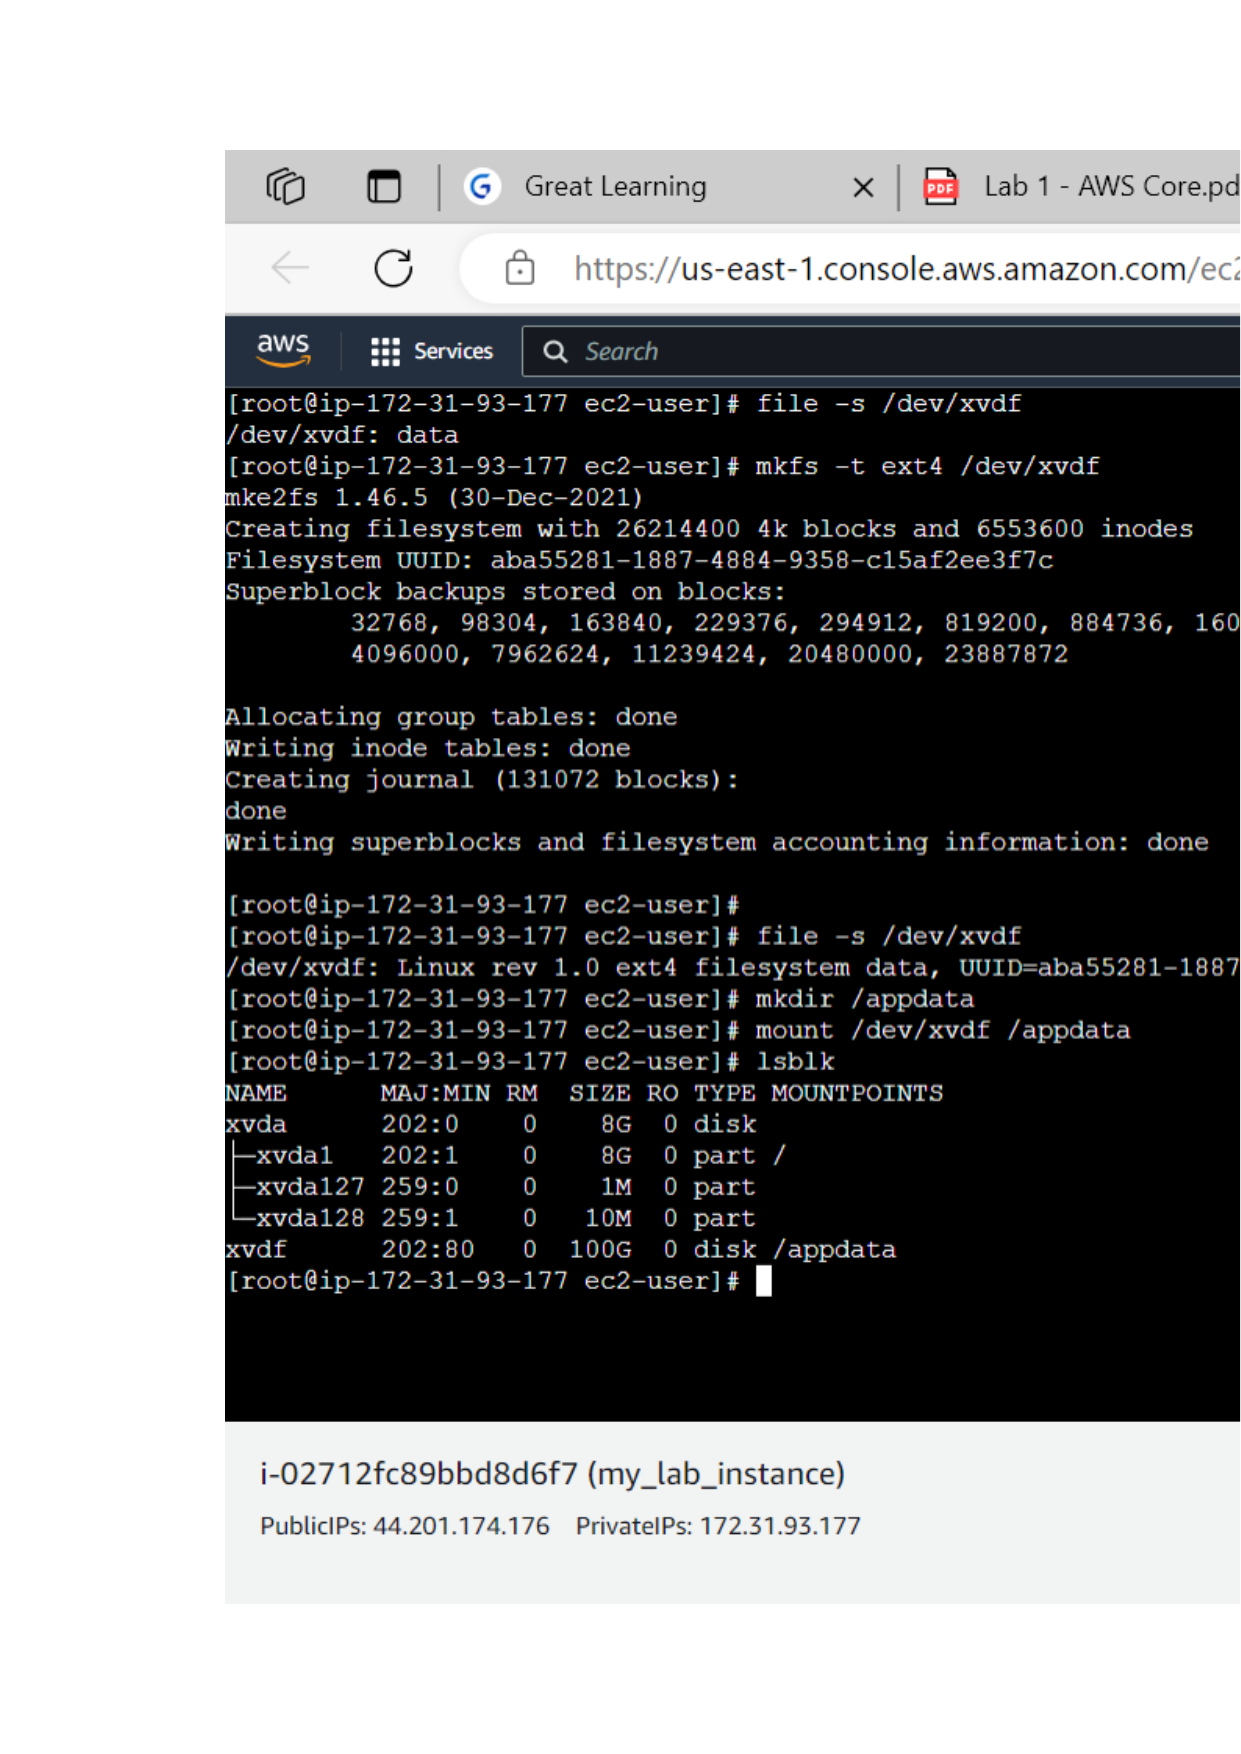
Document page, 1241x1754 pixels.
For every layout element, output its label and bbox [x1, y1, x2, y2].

picture [225, 150, 1241, 1604]
